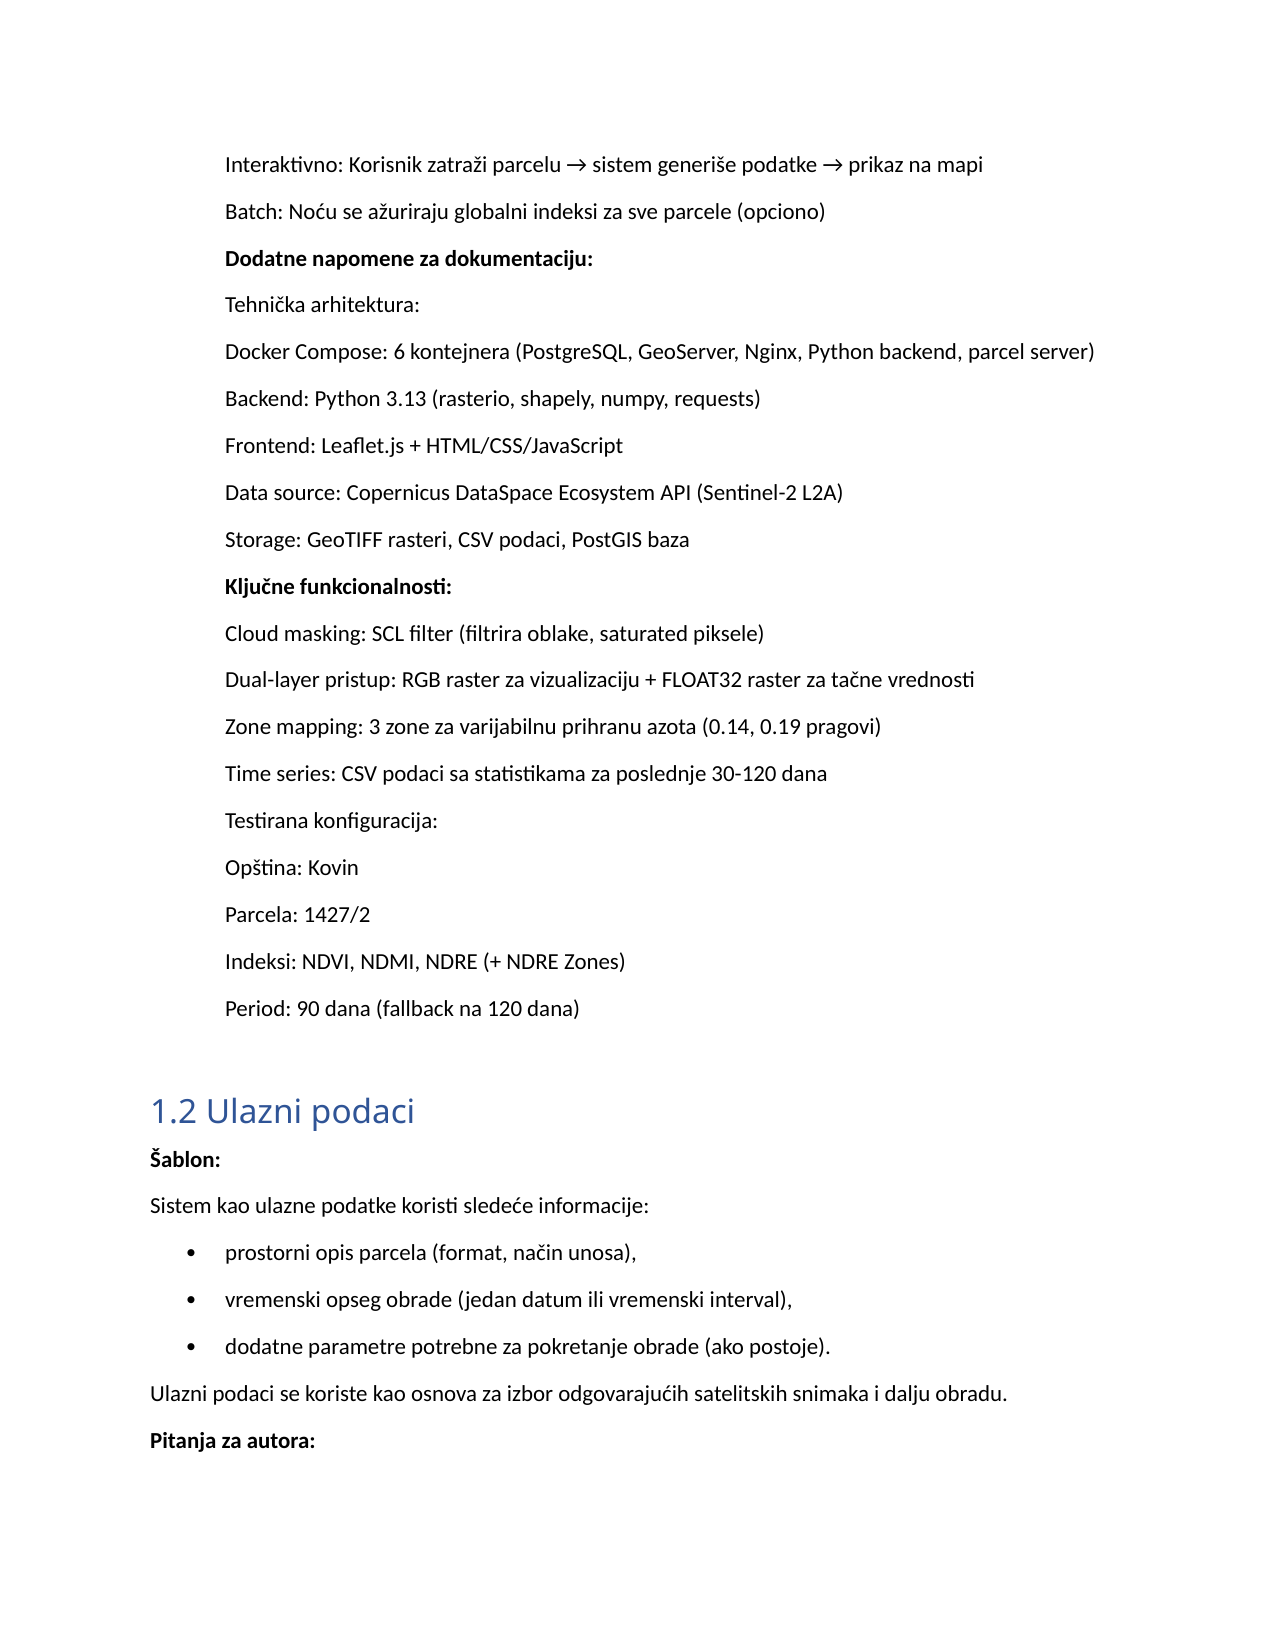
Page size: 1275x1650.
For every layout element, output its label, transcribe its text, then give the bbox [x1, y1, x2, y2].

list prostorni opis parcela (format, način unosa), [187, 1238, 1125, 1267]
text Storage: GeoTIFF rasteri, CSV podaci, PostGIS baza [225, 525, 1125, 553]
text Frontend: Leaflet.js + HTML/CSS/JavaScript [225, 431, 1125, 459]
text Indeksi: NDVI, NDMI, NDRE (+ NDRE Zones) [225, 947, 1125, 975]
text Interaktivno: Korisnik zatraži parcelu → sistem generiše podatke → prikaz na mapi [225, 150, 1125, 178]
text Docker Compose: 6 kontejnera (PostgreSQL, GeoServer, Nginx, Python backend, parcel server) [225, 337, 1125, 366]
text Tehnička arhitektura: [225, 291, 1125, 319]
text Dodatne napomene za dokumentaciju: [225, 244, 1125, 272]
text Testirana konfiguracija: [225, 806, 1125, 834]
subtitle 1.2 Ulazni podaci [150, 1087, 1125, 1133]
text Ulazni podaci se koriste kao osnova za izbor odgovarajućih satelitskih snimaka i dalju obradu. [150, 1379, 1125, 1407]
text Šablon: [150, 1145, 1125, 1173]
text Dual-layer pristup: RGB raster za vizualizaciju + FLOAT32 raster za tačne vrednosti [225, 666, 1125, 694]
list vremenski opseg obrade (jedan datum ili vremenski interval), [187, 1285, 1125, 1313]
text Period: 90 dana (fallback na 120 dana) [225, 994, 1125, 1022]
text Data source: Copernicus DataSpace Ecosystem API (Sentinel-2 L2A) [225, 478, 1125, 506]
text Ključne funkcionalnosti: [225, 572, 1125, 600]
text Parcela: 1427/2 [225, 900, 1125, 928]
text Time series: CSV podaci sa statistikama za poslednje 30-120 dana [225, 759, 1125, 787]
text Opština: Kovin [225, 853, 1125, 881]
text Pitanja za autora: [150, 1426, 1125, 1454]
list dodatne parametre potrebne za pokretanje obrade (ako postoje). [187, 1332, 1125, 1360]
text Sistem kao ulazne podatke koristi sledeće informacije: [150, 1192, 1125, 1220]
text Cloud masking: SCL filter (filtrira oblake, saturated piksele) [225, 619, 1125, 647]
text Backend: Python 3.13 (rasterio, shapely, numpy, requests) [225, 384, 1125, 412]
text Zone mapping: 3 zone za varijabilnu prihranu azota (0.14, 0.19 pragovi) [225, 712, 1125, 741]
text Batch: Noću se ažuriraju globalni indeksi za sve parcele (opciono) [225, 197, 1125, 225]
